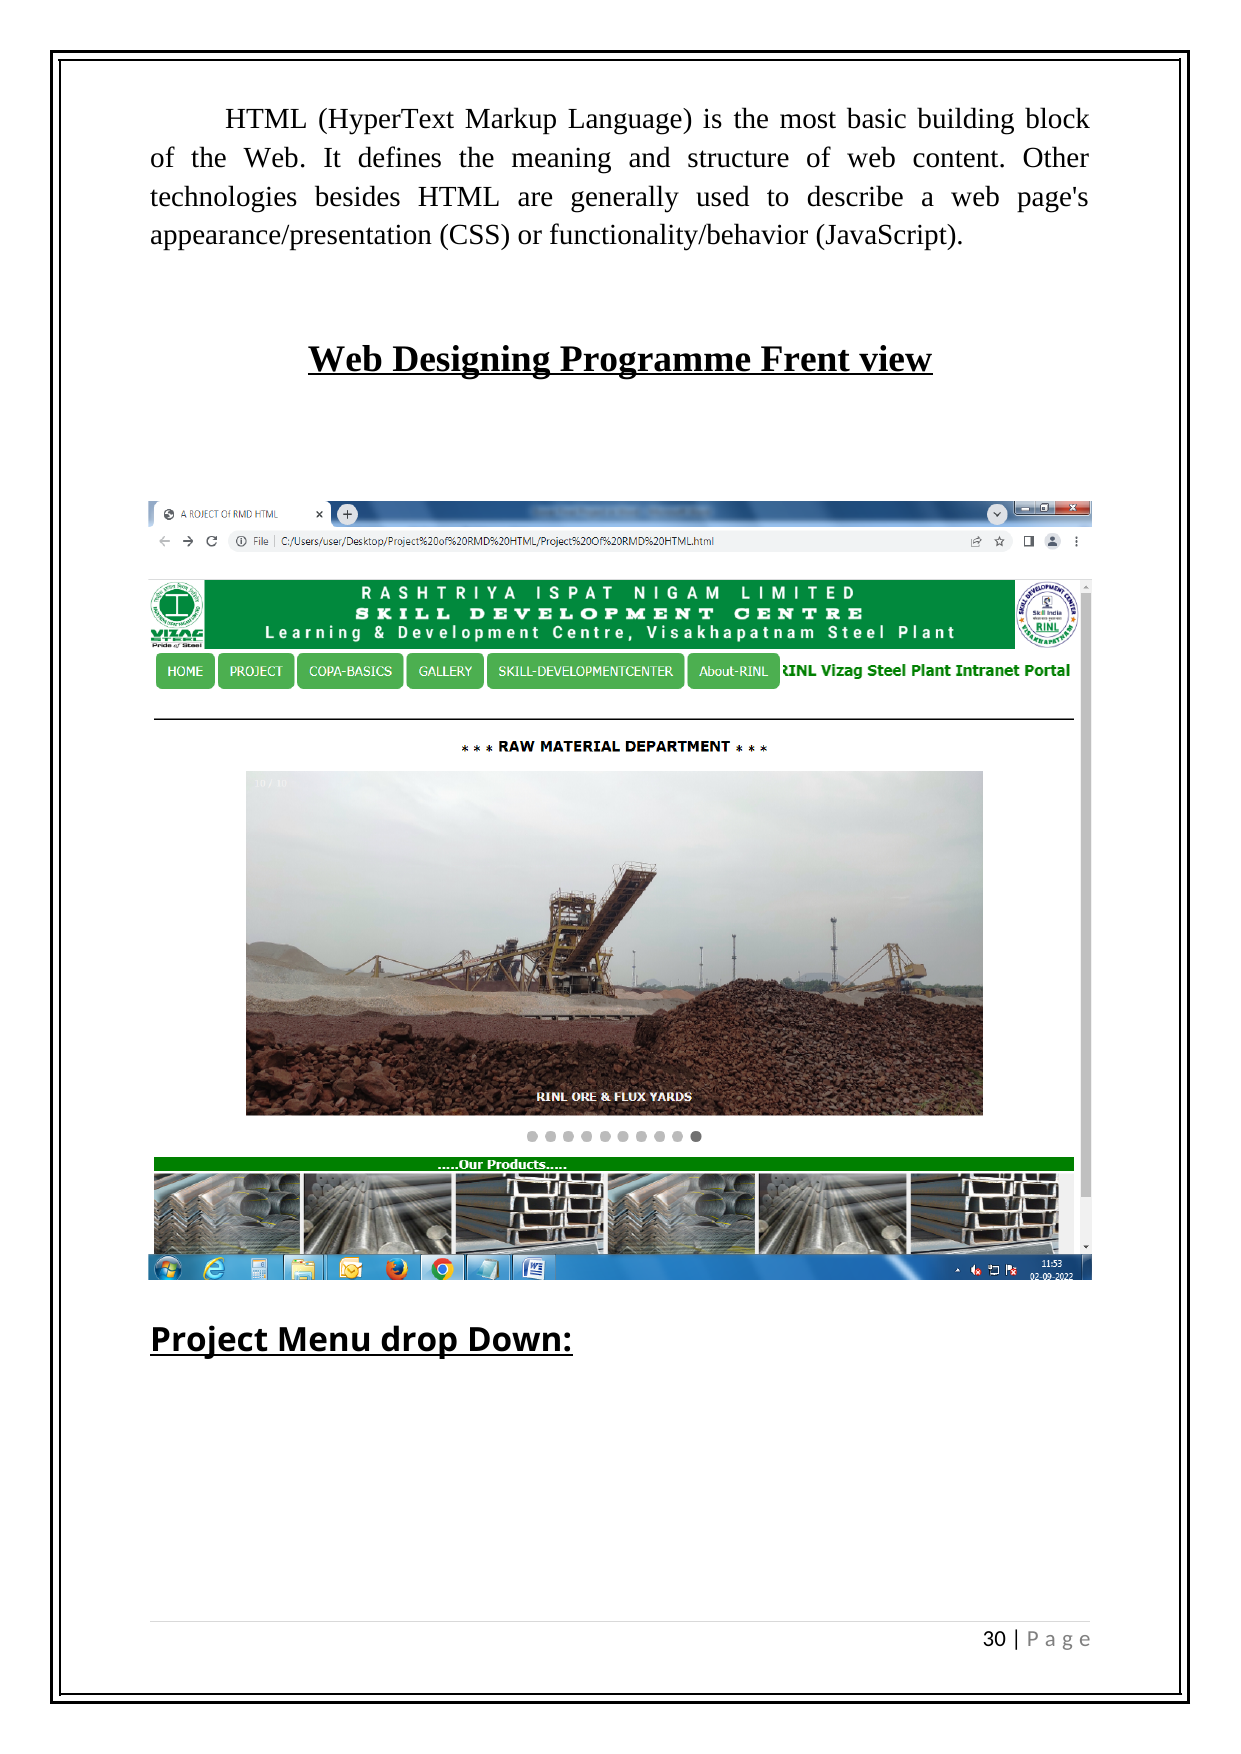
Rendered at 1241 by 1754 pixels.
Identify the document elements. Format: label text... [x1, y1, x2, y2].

text Web Designing Programme Frent view [150, 336, 1090, 379]
text Project Menu drop Down: [150, 1280, 1090, 1361]
text HTML (HyperText Markup Language) is the most basic building block of the Web. It defines the meaning and structure of web content. Other technologies besides HTML are generally used to describe a web page's appearance/presentation (CSS) or functionality/behavior (JavaScript). [150, 102, 1090, 251]
picture [148, 501, 1092, 1280]
